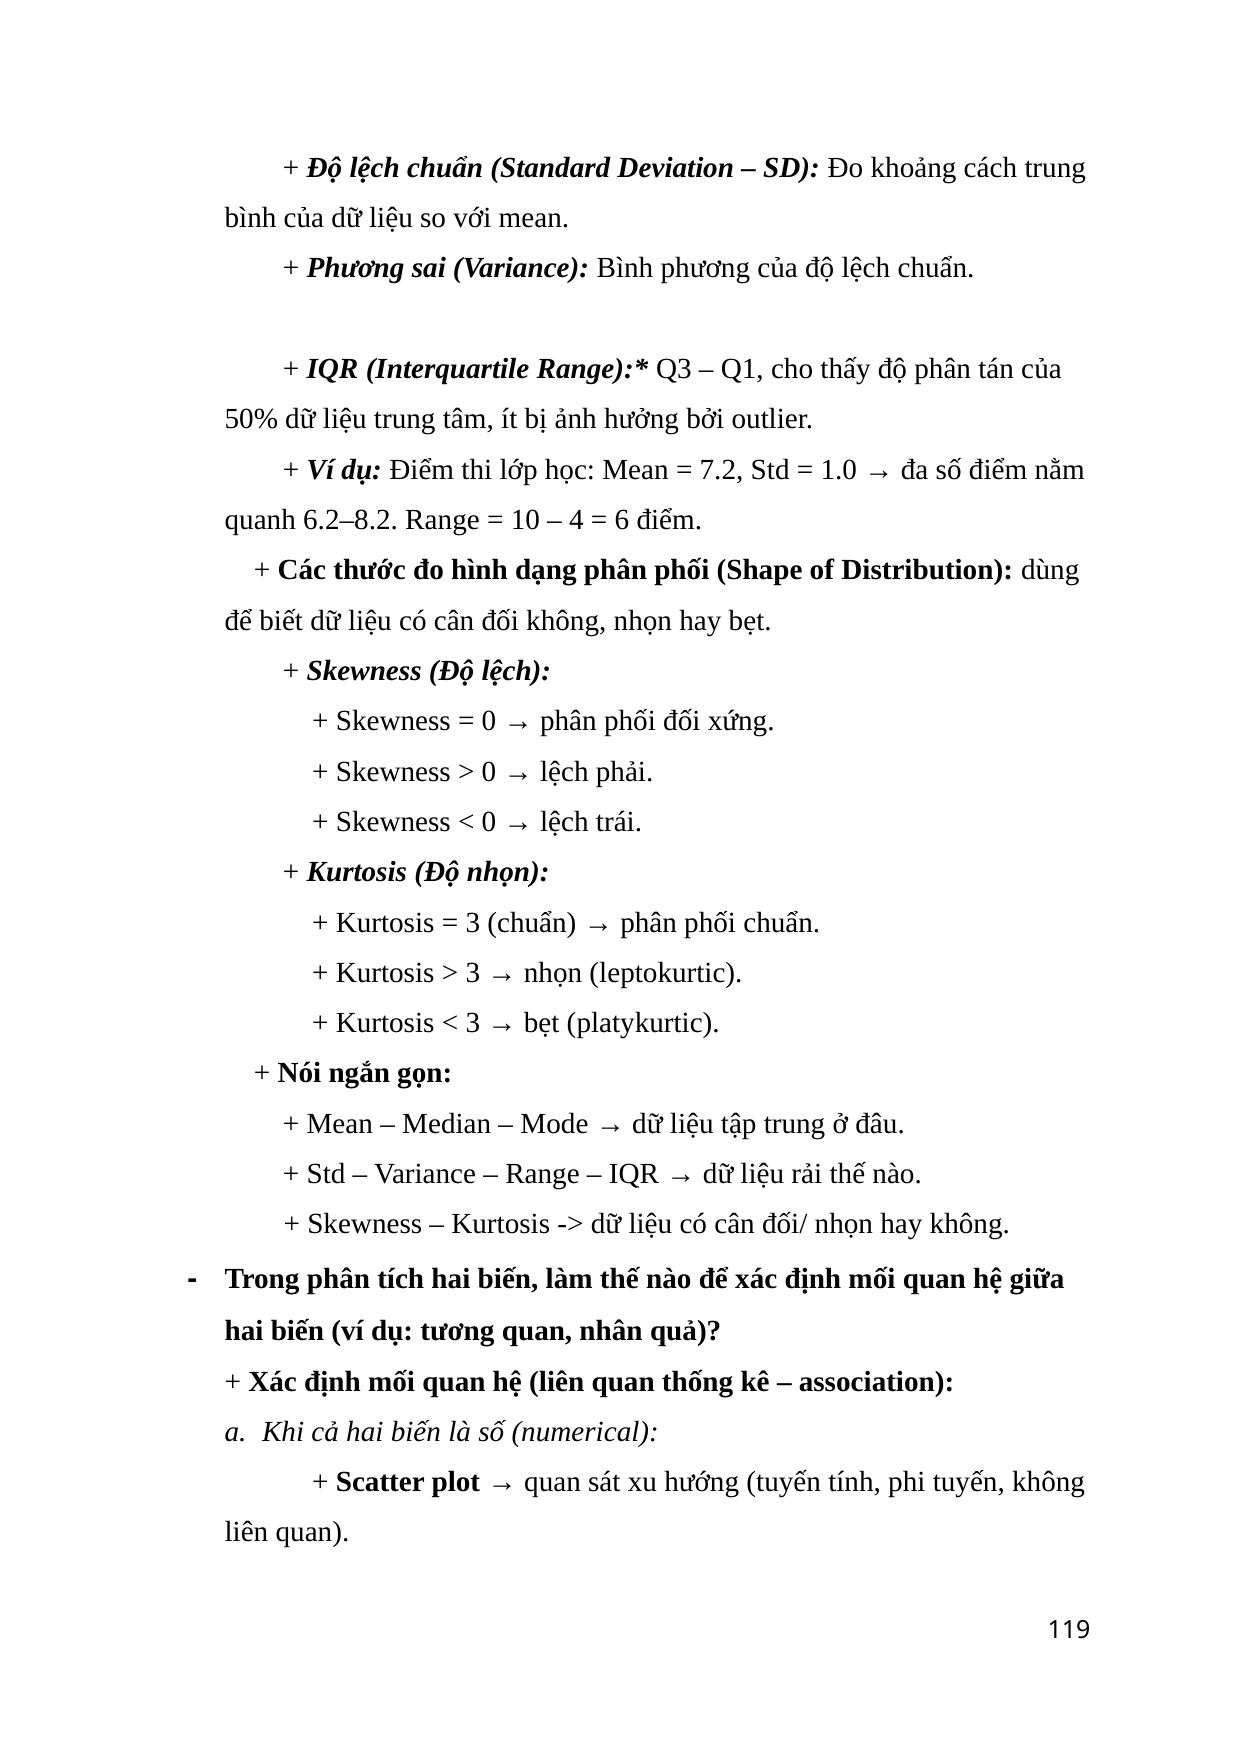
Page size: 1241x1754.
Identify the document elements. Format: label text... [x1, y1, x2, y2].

list + Kurtosis > 3 → nhọn (leptokurtic). [224, 955, 1090, 988]
list + Skewness (Độ lệch): [224, 653, 1090, 687]
list + Kurtosis = 3 (chuẩn) → phân phối chuẩn. [224, 905, 1090, 938]
list + Skewness = 0 → phân phối đối xứng. [224, 703, 1090, 737]
list + Nói ngắn gọn: [224, 1056, 1090, 1089]
list + Mean – Median – Mode → dữ liệu tập trung ở đâu. [224, 1106, 1090, 1139]
list + Độ lệch chuẩn (Standard Deviation – SD): Đo khoảng cách trung bình của dữ liệu so với mean. [224, 150, 1090, 234]
list + Kurtosis (Độ nhọn): [224, 854, 1090, 888]
list + IQR (Interquartile Range):* Q3 – Q1, cho thấy độ phân tán của 50% dữ liệu trung tâm, ít bị ảnh hưởng bởi outlier. [224, 351, 1090, 435]
list Trong phân tích hai biến, làm thế nào để xác định mối quan hệ giữa hai biến (ví dụ: tương quan, nhân quả)? [187, 1257, 1090, 1347]
list + Scatter plot → quan sát xu hướng (tuyến tính, phi tuyến, không liên quan). [224, 1464, 1090, 1548]
list + Std – Variance – Range – IQR → dữ liệu rải thế nào. [224, 1156, 1090, 1190]
list + Các thước đo hình dạng phân phối (Shape of Distribution): dùng để biết dữ liệu có cân đối không, nhọn hay bẹt. [224, 552, 1090, 636]
list + Skewness – Kurtosis -> dữ liệu có cân đối/ nhọn hay không. [224, 1207, 1090, 1240]
list + Phương sai (Variance): Bình phương của độ lệch chuẩn. [224, 251, 1090, 284]
list + Skewness < 0 → lệch trái. [224, 804, 1090, 838]
list + Xác định mối quan hệ (liên quan thống kê – association): [224, 1364, 1090, 1397]
list + Kurtosis < 3 → bẹt (platykurtic). [224, 1005, 1090, 1039]
list + Ví dụ: Điểm thi lớp học: Mean = 7.2, Std = 1.0 → đa số điểm nằm quanh 6.2–8.2. Range = 10 – 4 = 6 điểm. [224, 452, 1090, 536]
list Khi cả hai biến là số (numerical): [224, 1414, 1090, 1447]
list + Skewness > 0 → lệch phải. [224, 754, 1090, 787]
